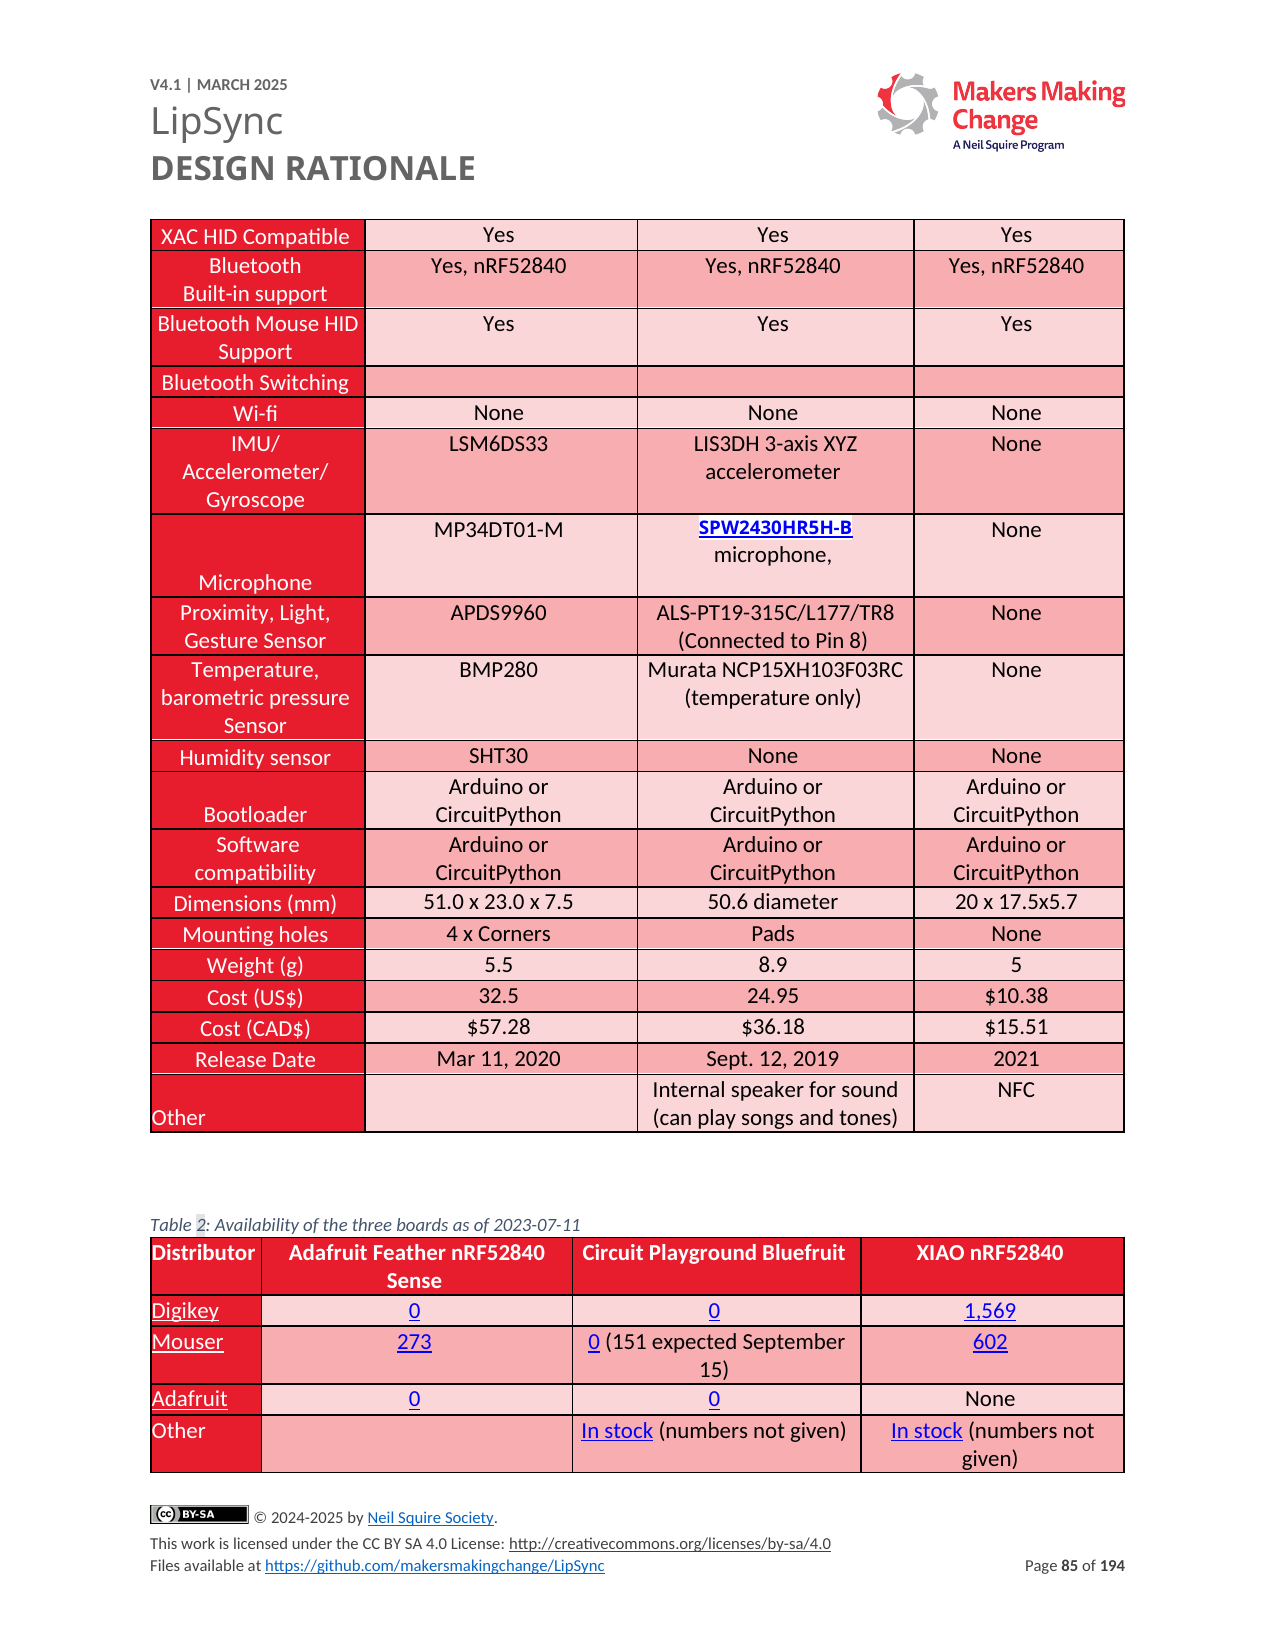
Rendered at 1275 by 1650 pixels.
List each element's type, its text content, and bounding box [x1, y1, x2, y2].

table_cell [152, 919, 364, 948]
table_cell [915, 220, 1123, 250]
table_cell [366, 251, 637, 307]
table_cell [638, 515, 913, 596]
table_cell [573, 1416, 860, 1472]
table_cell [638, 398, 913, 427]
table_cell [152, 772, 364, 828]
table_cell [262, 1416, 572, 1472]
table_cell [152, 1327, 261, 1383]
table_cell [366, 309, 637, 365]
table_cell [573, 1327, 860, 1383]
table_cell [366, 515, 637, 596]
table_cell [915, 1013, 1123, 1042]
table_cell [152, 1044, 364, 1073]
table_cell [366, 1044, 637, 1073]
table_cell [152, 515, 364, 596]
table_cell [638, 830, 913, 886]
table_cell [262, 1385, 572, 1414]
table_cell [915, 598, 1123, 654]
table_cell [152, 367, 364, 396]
picture [877, 73, 1125, 152]
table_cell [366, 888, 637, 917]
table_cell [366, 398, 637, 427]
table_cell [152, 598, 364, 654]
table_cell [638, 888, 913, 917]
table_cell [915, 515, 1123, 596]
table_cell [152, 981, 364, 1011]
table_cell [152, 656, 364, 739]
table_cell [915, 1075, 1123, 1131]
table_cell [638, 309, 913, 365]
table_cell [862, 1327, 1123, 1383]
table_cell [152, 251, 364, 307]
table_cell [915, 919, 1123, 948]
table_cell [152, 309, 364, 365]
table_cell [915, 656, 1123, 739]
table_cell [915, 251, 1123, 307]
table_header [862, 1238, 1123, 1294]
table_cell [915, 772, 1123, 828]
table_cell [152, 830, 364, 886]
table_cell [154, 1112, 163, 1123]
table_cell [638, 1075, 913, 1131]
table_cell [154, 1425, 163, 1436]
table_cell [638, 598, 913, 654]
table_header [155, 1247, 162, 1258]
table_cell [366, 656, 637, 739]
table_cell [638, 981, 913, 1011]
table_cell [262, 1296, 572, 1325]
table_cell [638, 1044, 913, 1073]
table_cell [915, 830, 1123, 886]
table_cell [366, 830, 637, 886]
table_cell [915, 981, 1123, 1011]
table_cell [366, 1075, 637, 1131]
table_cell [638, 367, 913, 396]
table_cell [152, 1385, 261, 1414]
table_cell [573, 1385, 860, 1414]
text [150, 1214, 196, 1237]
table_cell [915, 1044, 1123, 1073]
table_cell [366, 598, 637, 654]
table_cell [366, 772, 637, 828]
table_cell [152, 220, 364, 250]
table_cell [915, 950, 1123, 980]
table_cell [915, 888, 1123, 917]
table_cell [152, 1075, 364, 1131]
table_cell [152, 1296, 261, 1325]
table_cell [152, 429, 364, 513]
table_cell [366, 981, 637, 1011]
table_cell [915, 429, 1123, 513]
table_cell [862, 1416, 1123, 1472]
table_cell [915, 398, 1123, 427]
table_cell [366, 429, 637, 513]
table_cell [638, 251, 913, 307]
picture [150, 1505, 249, 1524]
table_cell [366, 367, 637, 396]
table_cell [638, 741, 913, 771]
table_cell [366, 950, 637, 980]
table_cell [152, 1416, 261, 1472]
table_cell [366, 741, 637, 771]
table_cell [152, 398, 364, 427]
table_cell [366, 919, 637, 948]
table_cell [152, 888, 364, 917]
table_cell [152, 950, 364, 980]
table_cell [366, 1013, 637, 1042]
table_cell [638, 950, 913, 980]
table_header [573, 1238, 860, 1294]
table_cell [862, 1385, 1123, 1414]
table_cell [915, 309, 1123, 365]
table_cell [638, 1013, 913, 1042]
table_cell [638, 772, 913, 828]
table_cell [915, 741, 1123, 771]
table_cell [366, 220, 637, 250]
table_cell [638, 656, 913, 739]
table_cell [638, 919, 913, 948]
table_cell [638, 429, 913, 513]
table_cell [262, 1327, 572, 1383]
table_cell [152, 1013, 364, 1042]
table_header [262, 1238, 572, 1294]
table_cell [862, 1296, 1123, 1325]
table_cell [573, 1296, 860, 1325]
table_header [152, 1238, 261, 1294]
text Table 2: Availability of the three boards as of 2023-07-11 [205, 1214, 1125, 1237]
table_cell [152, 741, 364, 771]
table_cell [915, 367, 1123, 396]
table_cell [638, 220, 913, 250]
